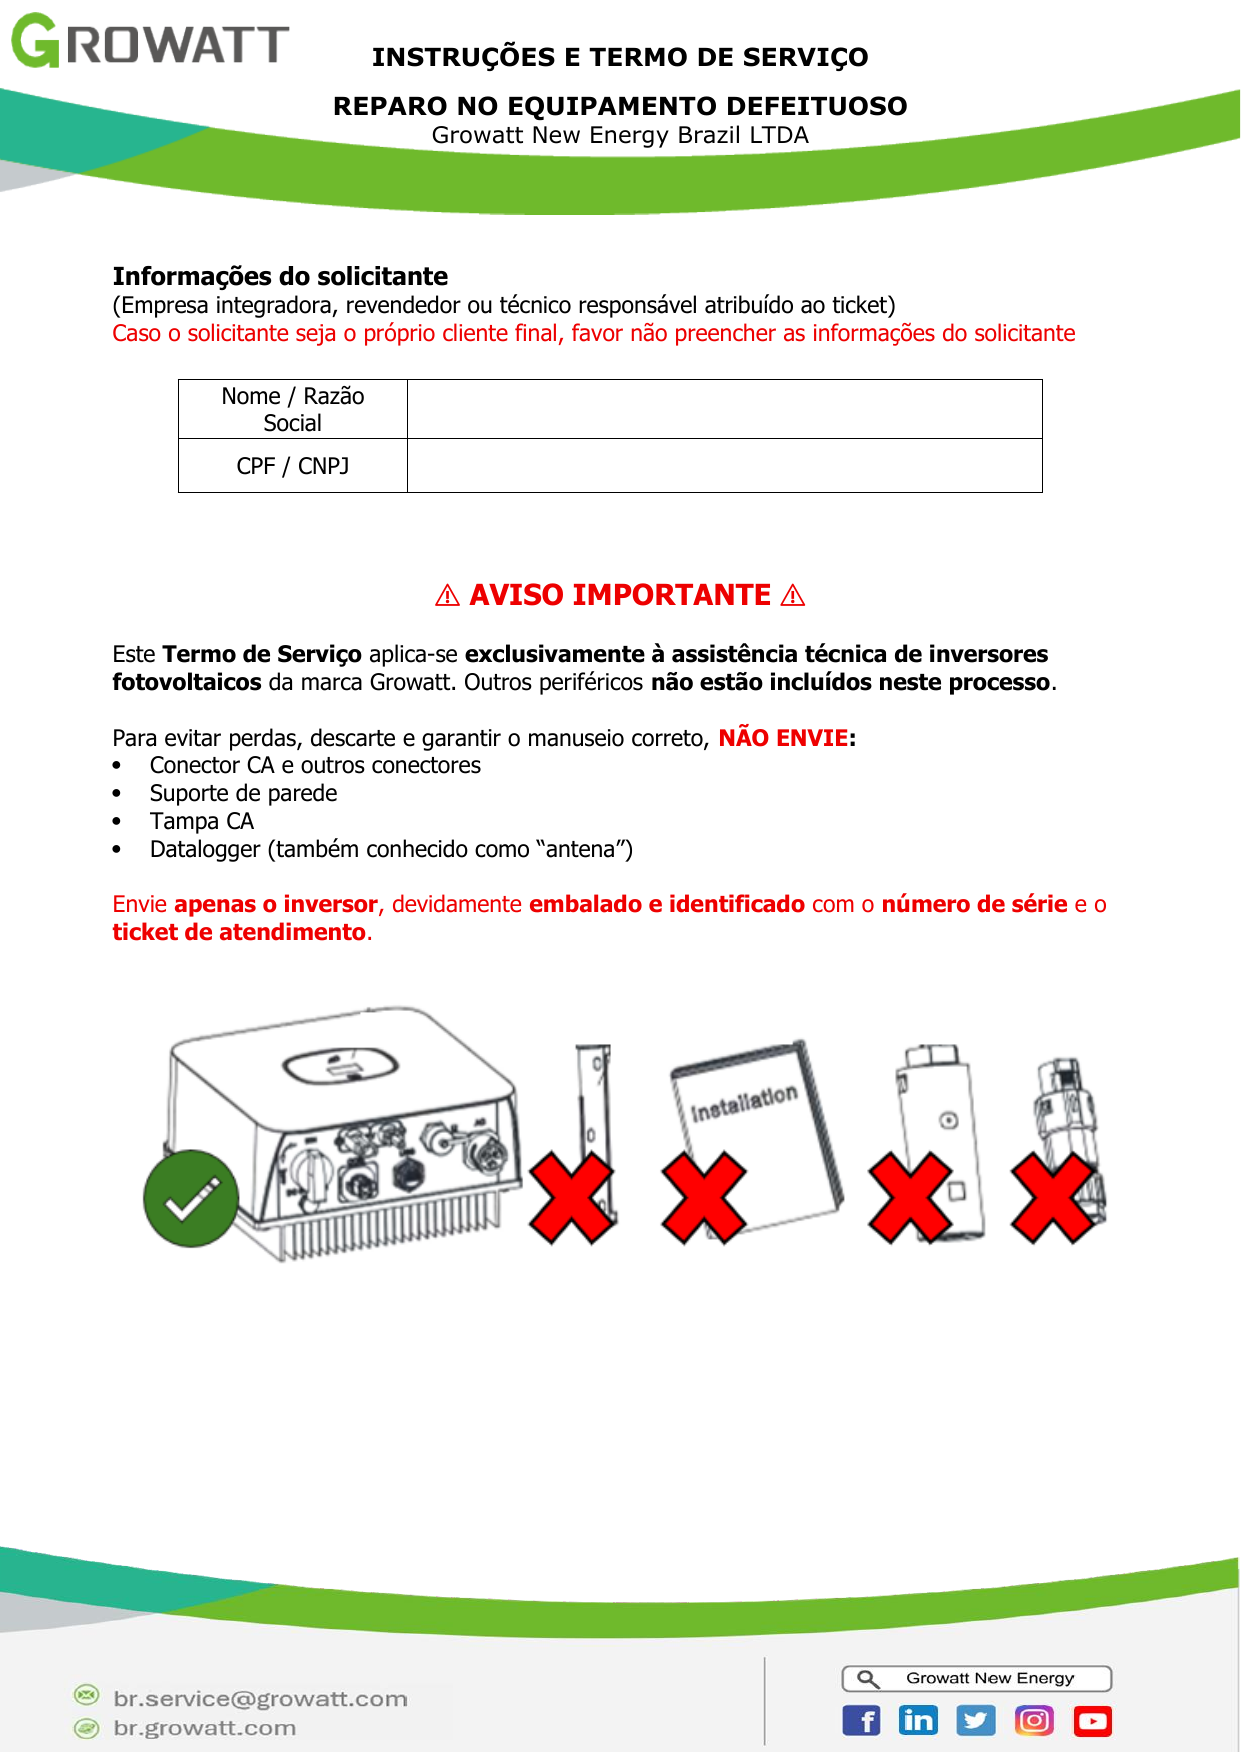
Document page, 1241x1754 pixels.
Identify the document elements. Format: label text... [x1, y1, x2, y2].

title ⚠ AVISO IMPORTANTE ⚠ [112, 573, 1128, 612]
picture [0, 12, 1241, 215]
table_header [408, 380, 1042, 438]
list Conector CA e outros conectores [112, 751, 1128, 779]
text Para evitar perdas, descarte e garantir o manuseio correto, NÃO ENVIE: [112, 723, 1128, 751]
text (Empresa integradora, revendedor ou técnico responsável atribuído ao ticket) [112, 291, 1128, 319]
text Caso o solicitante seja o próprio cliente final, favor não preencher as informações do solicitante [112, 319, 1128, 346]
subtitle Informações do solicitante [113, 261, 1092, 291]
list Suporte de parede [112, 779, 1128, 806]
list Tampa CA [112, 806, 1128, 834]
table_cell CPF / CNPJ [179, 439, 407, 492]
picture [0, 1543, 1240, 1752]
text Envie apenas o inversor, devidamente embalado e identificado com o número de série e o ticket de atendimento. [112, 890, 1128, 945]
table_cell [408, 439, 1042, 492]
text Este Termo de Serviço aplica-se exclusivamente à assistência técnica de inversores fotovoltaicos da marca Growatt. Outros periféricos não estão incluídos neste processo. [112, 640, 1128, 695]
picture [112, 972, 1128, 1282]
table_header Nome / Razão Social [179, 380, 407, 438]
list Datalogger (também conhecido como “antena”) [112, 834, 1128, 862]
